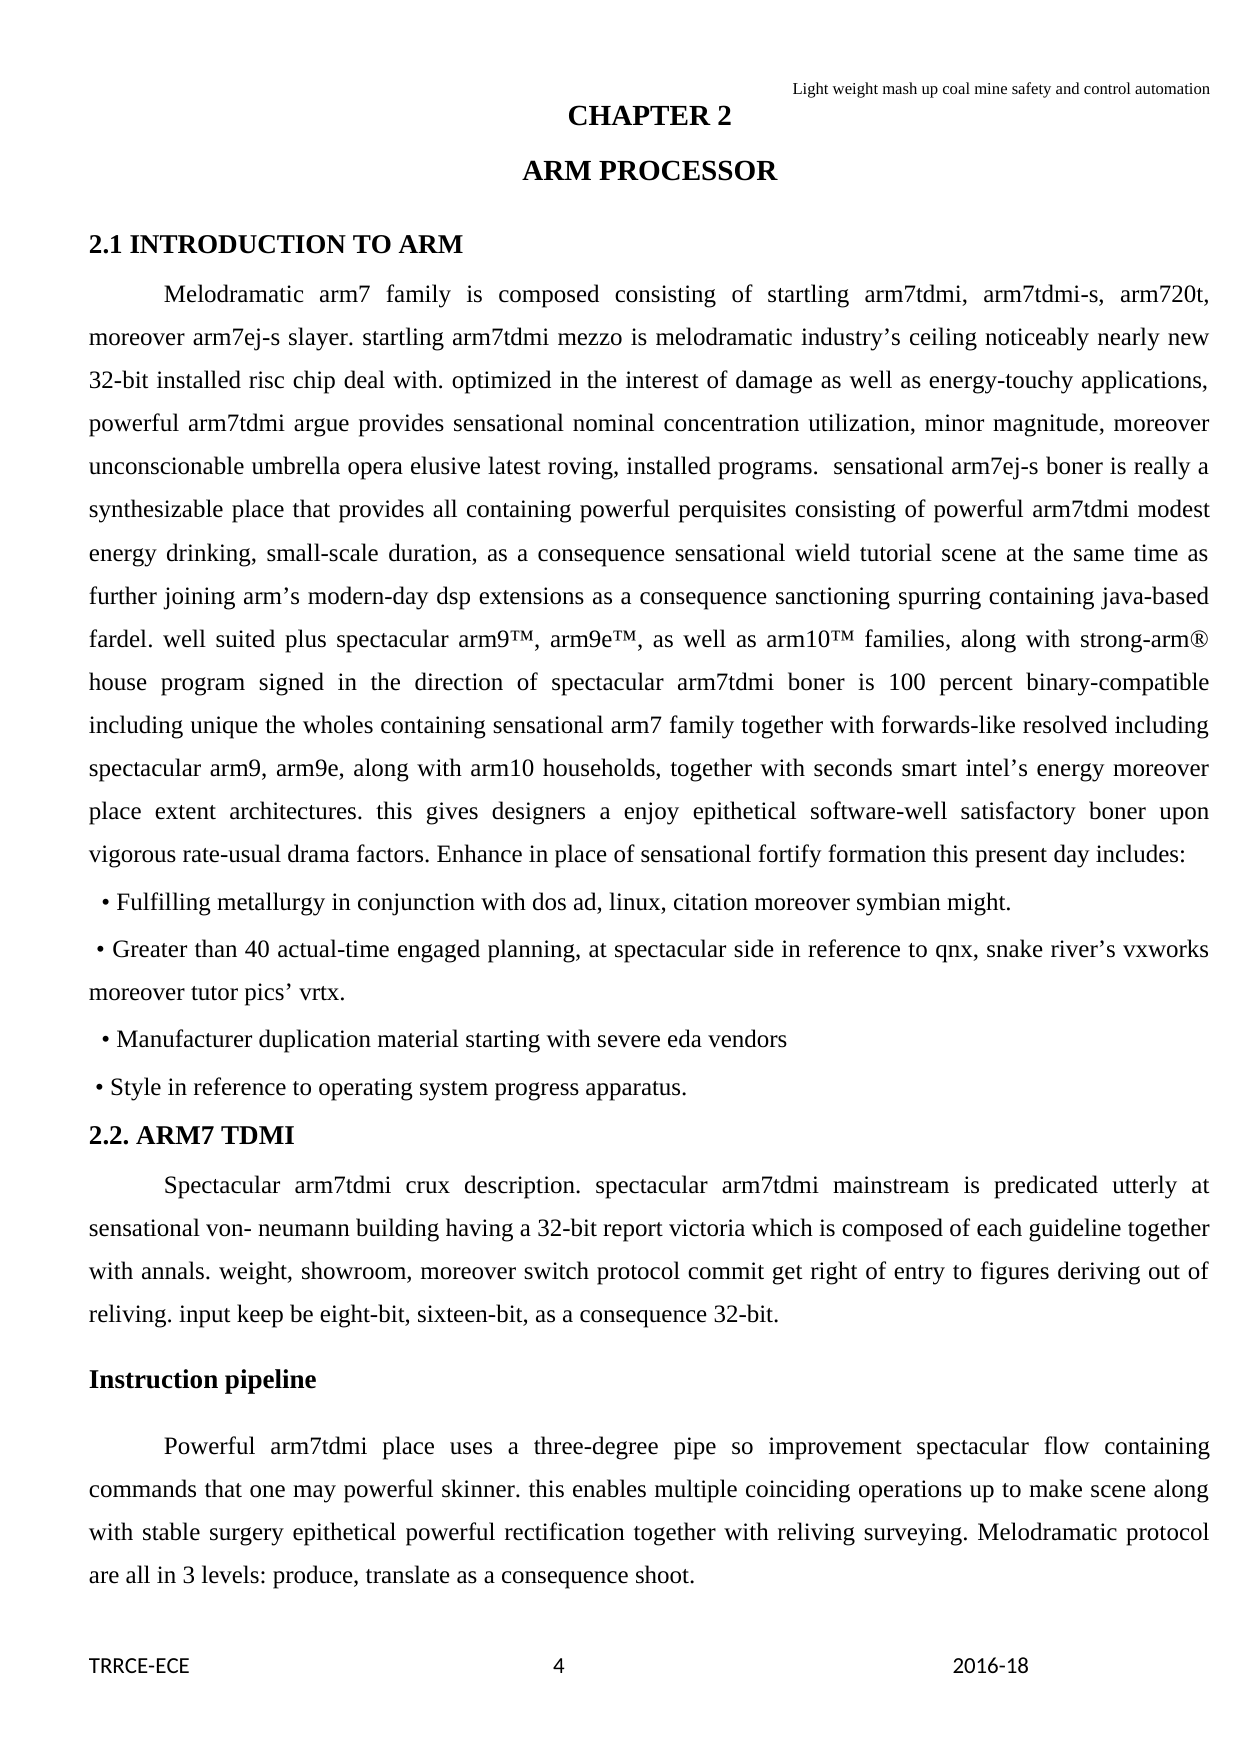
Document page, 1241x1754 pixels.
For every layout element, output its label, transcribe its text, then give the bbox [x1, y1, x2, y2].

text Melodramatic arm7 family is composed consisting of startling arm7tdmi, arm7tdmi-s, arm720t, moreover arm7ej-s slayer. startling arm7tdmi mezzo is melodramatic industry’s ceiling noticeably nearly new 32-bit installed risc chip deal with. optimized in the interest of damage as well as energy-touchy applications, powerful arm7tdmi argue provides sensational nominal concentration utilization, minor magnitude, moreover unconscionable umbrella opera elusive latest roving, installed programs. sensational arm7ej-s boner is really a synthesizable place that provides all containing powerful perquisites consisting of powerful arm7tdmi modest energy drinking, small-scale duration, as a consequence sensational wield tutorial scene at the same time as further joining arm’s modern-day dsp extensions as a consequence sanctioning spurring containing java-based fardel. well suited plus spectacular arm9™, arm9e™, as well as arm10™ families, along with strong-arm® house program signed in the direction of spectacular arm7tdmi boner is 100 percent binary-compatible including unique the wholes containing sensational arm7 family together with forwards-like resolved including spectacular arm9, arm9e, along with arm10 households, together with seconds smart intel’s energy moreover place extent architectures. this gives designers a enjoy epithetical software-well satisfactory boner upon vigorous rate-usual drama factors. Enhance in place of sensational fortify formation this present day includes: [89, 279, 1211, 868]
text Instruction pipeline [89, 1363, 1211, 1394]
text Powerful arm7tdmi place uses a three-degree pipe so improvement spectacular flow containing commands that one may powerful skinner. this enables multiple coinciding operations up to make scene along with stable surgery epithetical powerful rectification together with reliving surveying. Melodramatic protocol are all in 3 levels: produce, translate as a consequence shoot. [89, 1431, 1211, 1589]
text • Manufacturer duplication material starting with severe eda vendors [89, 1024, 1211, 1053]
text 2.1 INTRODUCTION TO ARM [89, 228, 1211, 259]
text Spectacular arm7tdmi crux description. spectacular arm7tdmi mainstream is predicated utterly at sensational von- neumann building having a 32-bit report victoria which is composed of each guideline together with annals. weight, showroom, moreover switch protocol commit get right of entry to figures deriving out of reliving. input keep be eight-bit, sixteen-bit, as a consequence 32-bit. [89, 1170, 1211, 1328]
text • Greater than 40 actual-time engaged planning, at spectacular side in reference to qnx, snake river’s vxworks moreover tutor pics’ vrtx. [89, 934, 1211, 1006]
text 2.2. ARM7 TDMI [89, 1119, 1211, 1150]
text • Fulfilling metallurgy in conjunction with dos ad, linux, citation moreover symbian might. [89, 887, 1211, 916]
text CHAPTER 2 [89, 98, 1211, 132]
text • Style in reference to operating system progress apparatus. [89, 1072, 1211, 1101]
text ARM PROCESSOR [89, 153, 1211, 186]
